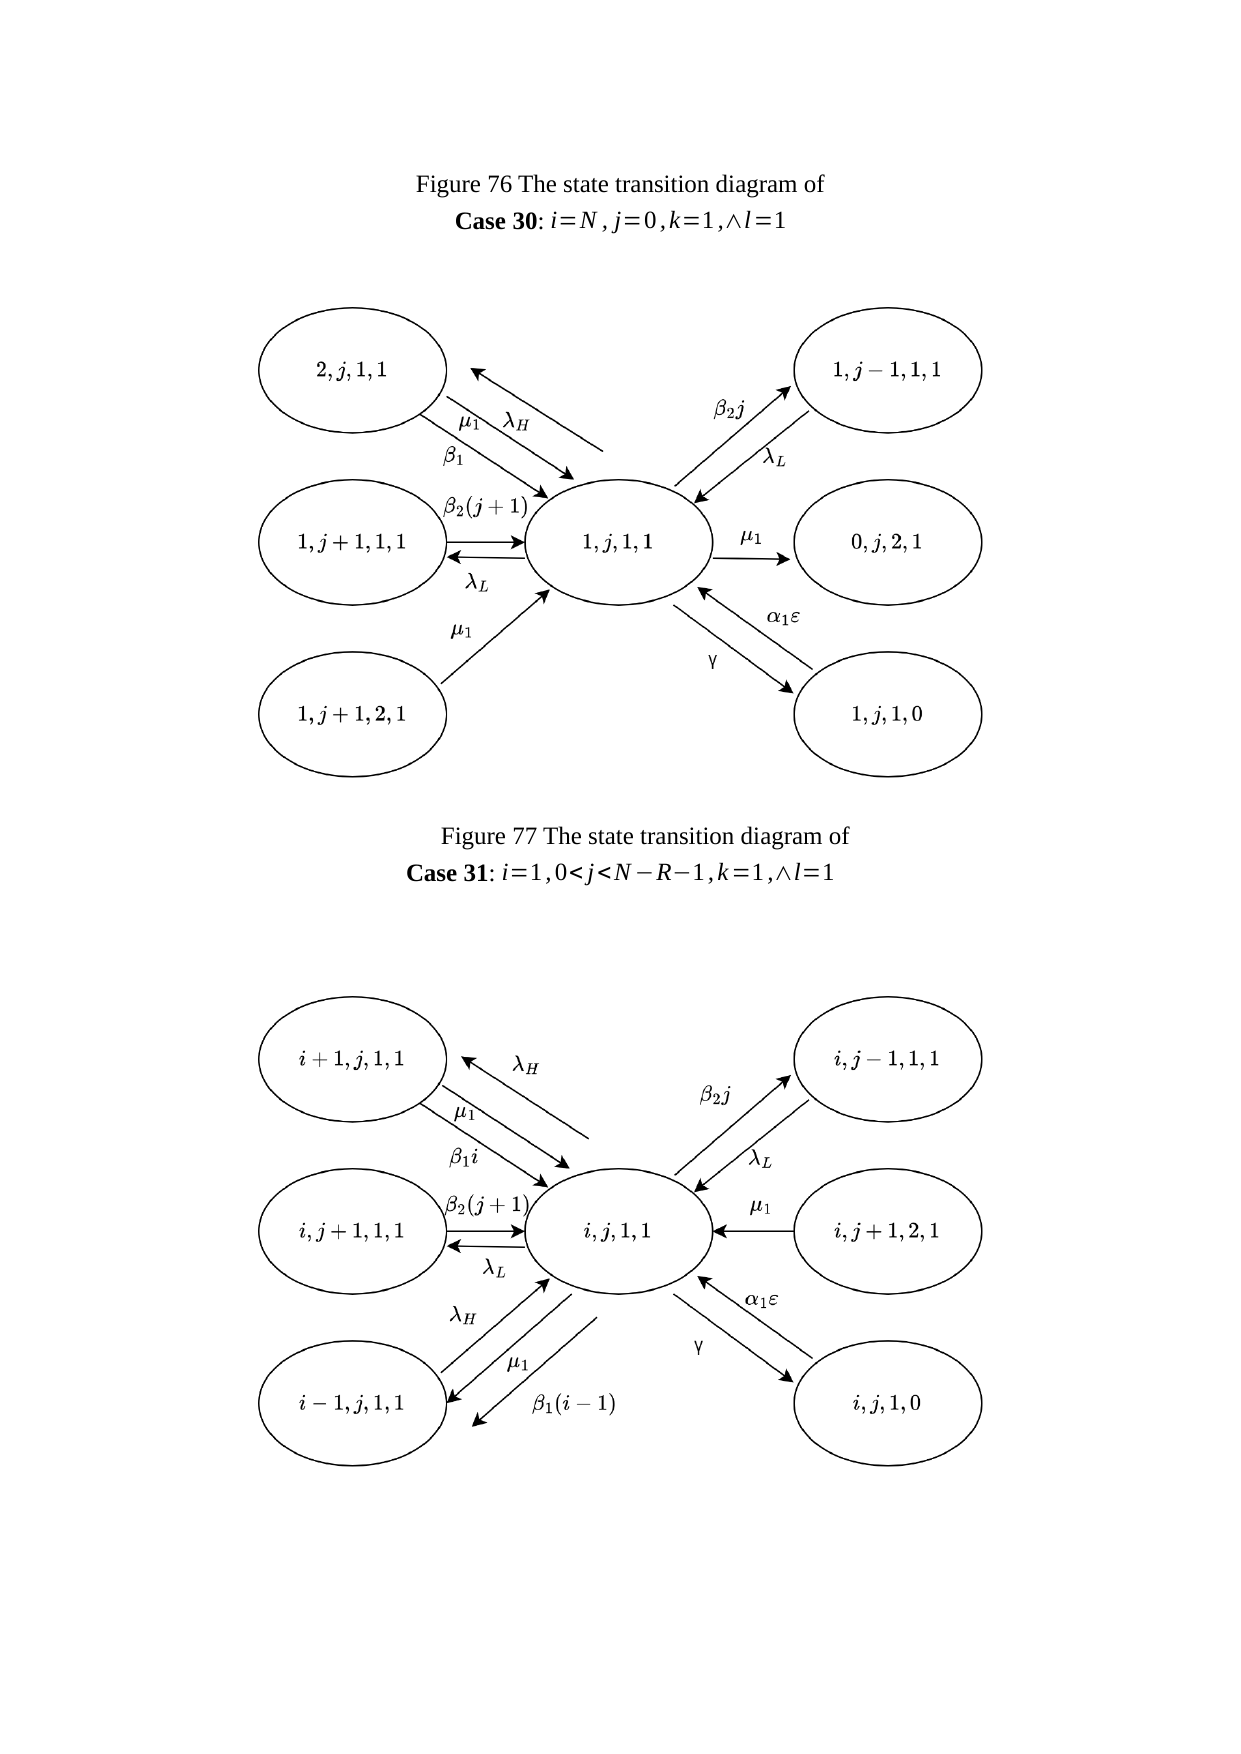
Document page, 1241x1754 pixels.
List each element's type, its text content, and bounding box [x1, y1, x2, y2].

text Figure 76 The state transition diagram of [187, 164, 1053, 202]
picture [242, 980, 998, 1482]
picture [242, 291, 998, 793]
text Figure 77 The state transition diagram of [187, 816, 1053, 854]
text Case 30: [187, 202, 1053, 239]
text Case 31: [187, 854, 1053, 891]
